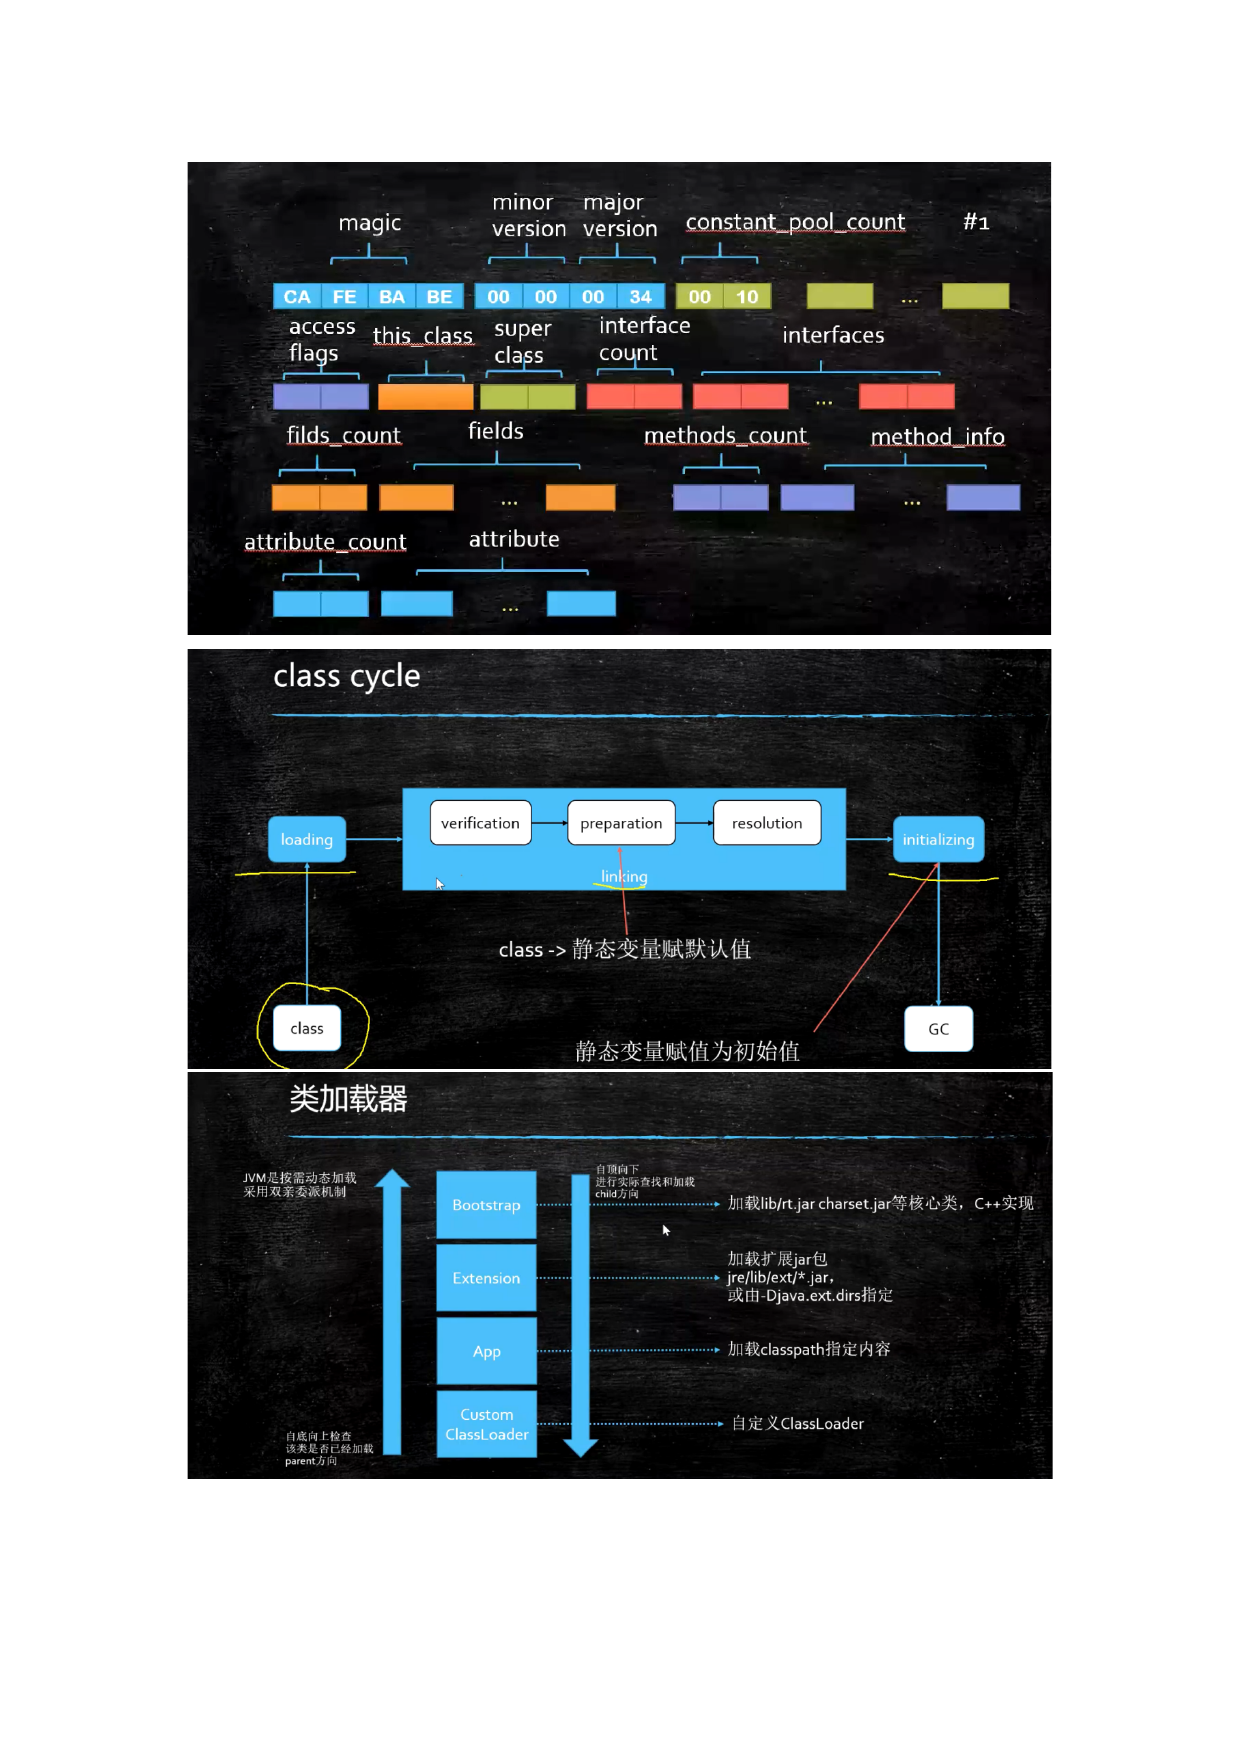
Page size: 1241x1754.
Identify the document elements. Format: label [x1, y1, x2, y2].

picture [187, 1072, 1053, 1479]
picture [187, 649, 1052, 1069]
picture [187, 162, 1052, 635]
